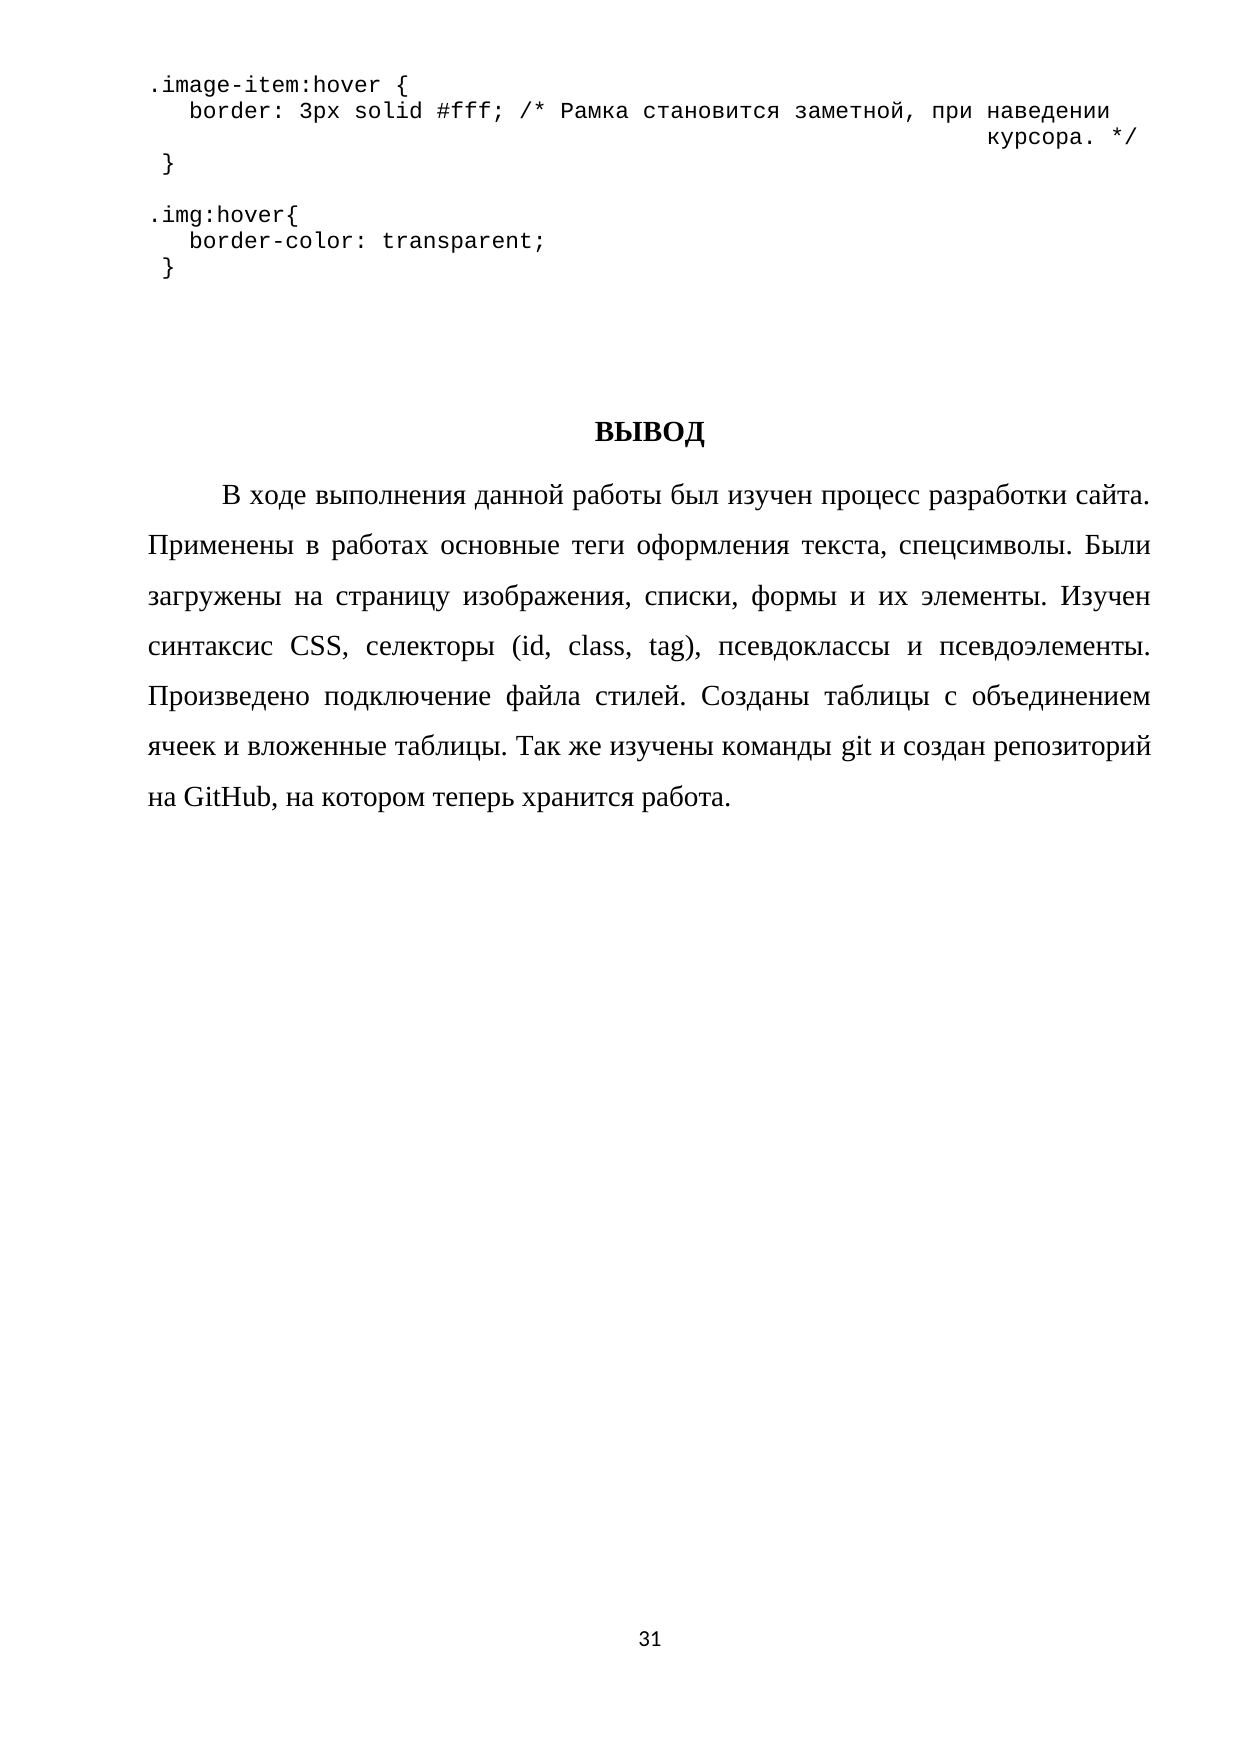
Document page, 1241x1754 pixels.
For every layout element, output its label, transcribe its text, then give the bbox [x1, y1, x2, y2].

text border: 3px solid #fff; /* Рамка становится заметной, при наведении курсора. */ [148, 100, 1152, 152]
text border-color: transparent; [148, 229, 1152, 255]
text } [148, 255, 1152, 281]
text } [148, 152, 1152, 178]
text ВЫВОД [148, 414, 1152, 448]
text .image-item:hover { [148, 74, 1152, 100]
text .img:hover{ [148, 203, 1152, 229]
text В ходе выполнения данной работы был изучен процесс разработки сайта. Применены в работах основные теги оформления текста, спецсимволы. Были загружены на страницу изображения, списки, формы и их элементы. Изучен синтаксис CSS, селекторы (id, class, tag), псевдоклассы и псевдоэлементы. Произведено подключение файла стилей. Созданы таблицы с объединением ячеек и вложенные таблицы. Так же изучены команды git и создан репозиторий на GitHub, на котором теперь хранится работа. [148, 477, 1152, 812]
